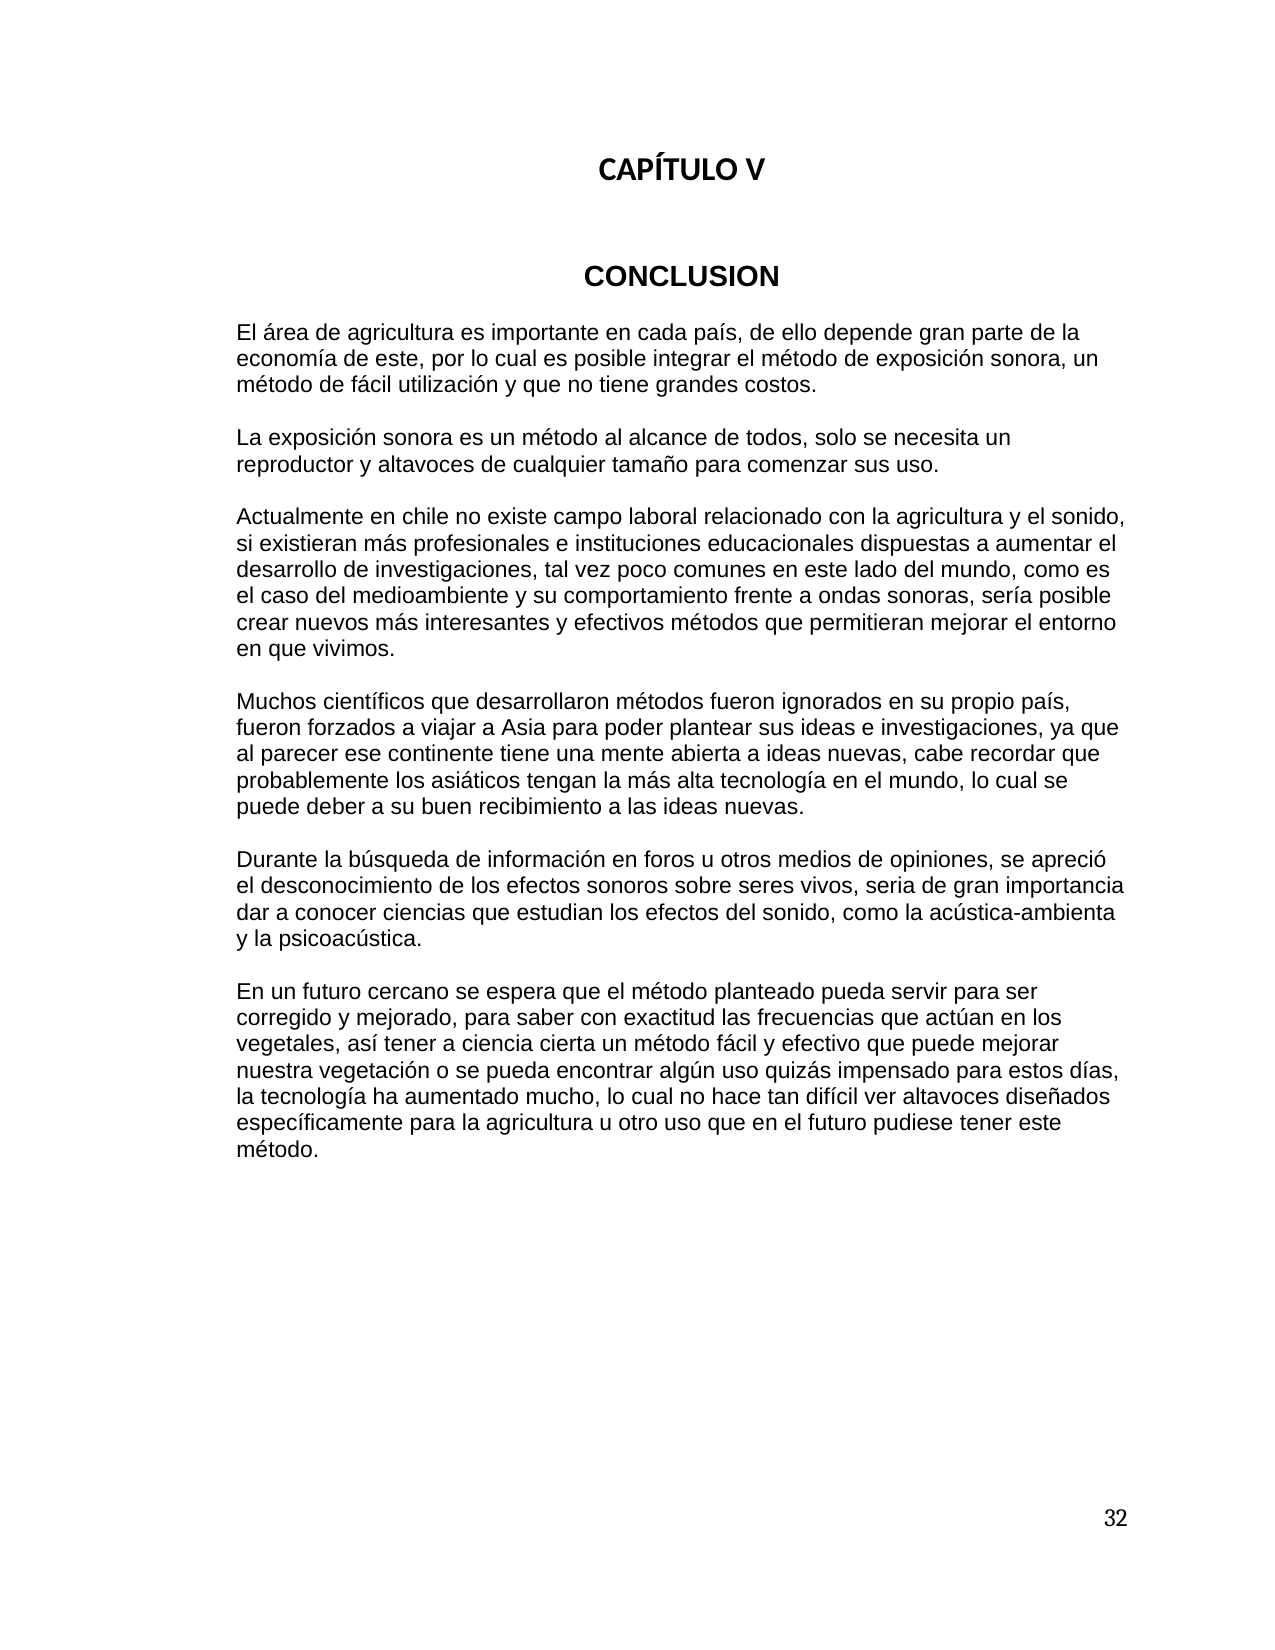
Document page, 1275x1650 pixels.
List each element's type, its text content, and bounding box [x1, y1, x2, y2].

text La exposición sonora es un método al alcance de todos, solo se necesita un reproductor y altavoces de cualquier tamaño para comenzar sus uso. [236, 424, 1127, 477]
text El área de agricultura es importante en cada país, de ello depende gran parte de la economía de este, por lo cual es posible integrar el método de exposición sonora, un método de fácil utilización y que no tiene grandes costos. [236, 319, 1127, 398]
text Durante la búsqueda de información en foros u otros medios de opiniones, se apreció el desconocimiento de los efectos sonoros sobre seres vivos, seria de gran importancia dar a conocer ciencias que estudian los efectos del sonido, como la acústica-ambienta y la psicoacústica. [236, 846, 1127, 951]
text Actualmente en chile no existe campo laboral relacionado con la agricultura y el sonido, si existieran más profesionales e instituciones educacionales dispuestas a aumentar el desarrollo de investigaciones, tal vez poco comunes en este lado del mundo, como es el caso del medioambiente y su comportamiento frente a ondas sonoras, sería posible crear nuevos más interesantes y efectivos métodos que permitieran mejorar el entorno en que vivimos. [236, 503, 1127, 661]
text En un futuro cercano se espera que el método planteado pueda servir para ser corregido y mejorado, para saber con exactitud las frecuencias que actúan en los vegetales, así tener a ciencia cierta un método fácil y efectivo que puede mejorar nuestra vegetación o se pueda encontrar algún uso quizás impensado para estos días, la tecnología ha aumentado mucho, lo cual no hace tan difícil ver altavoces diseñados específicamente para la agricultura u otro uso que en el futuro pudiese tener este método. [236, 978, 1127, 1162]
subtitle CAPÍTULO V [236, 148, 1127, 188]
subtitle CONCLUSION [236, 259, 1127, 292]
text Muchos científicos que desarrollaron métodos fueron ignorados en su propio país, fueron forzados a viajar a Asia para poder plantear sus ideas e investigaciones, ya que al parecer ese continente tiene una mente abierta a ideas nuevas, cabe recordar que probablemente los asiáticos tengan la más alta tecnología en el mundo, lo cual se puede deber a su buen recibimiento a las ideas nuevas. [236, 688, 1127, 819]
